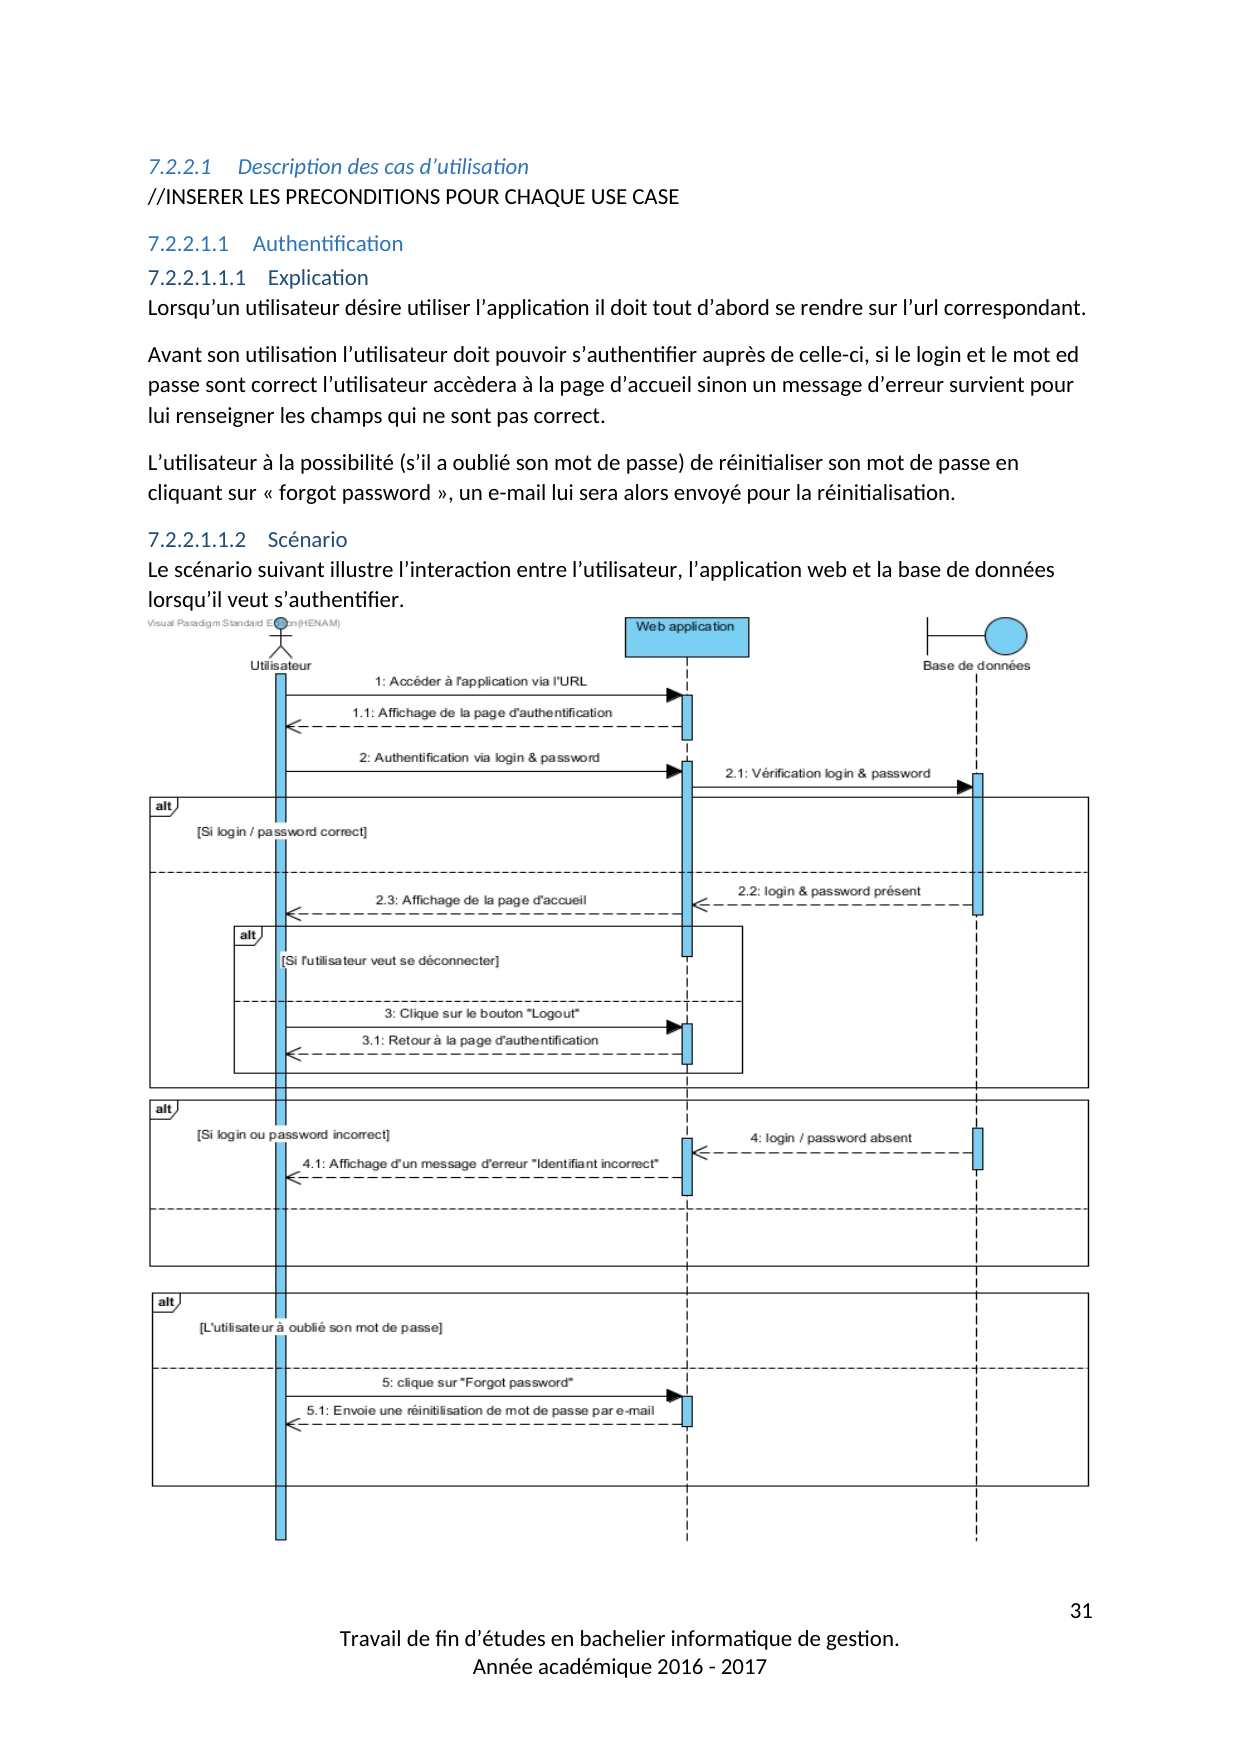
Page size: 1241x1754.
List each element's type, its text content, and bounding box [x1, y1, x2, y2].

subtitle Scénario [148, 525, 1093, 553]
text L’utilisateur à la possibilité (s’il a oublié son mot de passe) de réinitialiser son mot de passe en cliquant sur « forgot password », un e-mail lui sera alors envoyé pour la réinitialisation. [148, 448, 1093, 506]
text Avant son utilisation l’utilisateur doit pouvoir s’authentifier auprès de celle-ci, si le login et le mot ed passe sont correct l’utilisateur accèdera à la page d’accueil sinon un message d’erreur survient pour lui renseigner les champs qui ne sont pas correct. [148, 340, 1093, 429]
text //INSERER LES PRECONDITIONS POUR CHAQUE USE CASE [148, 182, 1093, 210]
text Le scénario suivant illustre l’interaction entre l’utilisateur, l’application web et la base de données lorsqu’il veut s’authentifier. [148, 555, 1093, 615]
text Lorsqu’un utilisateur désire utiliser l’application il doit tout d’abord se rendre sur l’url correspondant. [148, 293, 1093, 321]
subtitle Description des cas d’utilisation [148, 152, 1093, 180]
subtitle Authentification [148, 229, 1093, 257]
picture [147, 615, 1093, 1545]
subtitle Explication [148, 263, 1093, 291]
